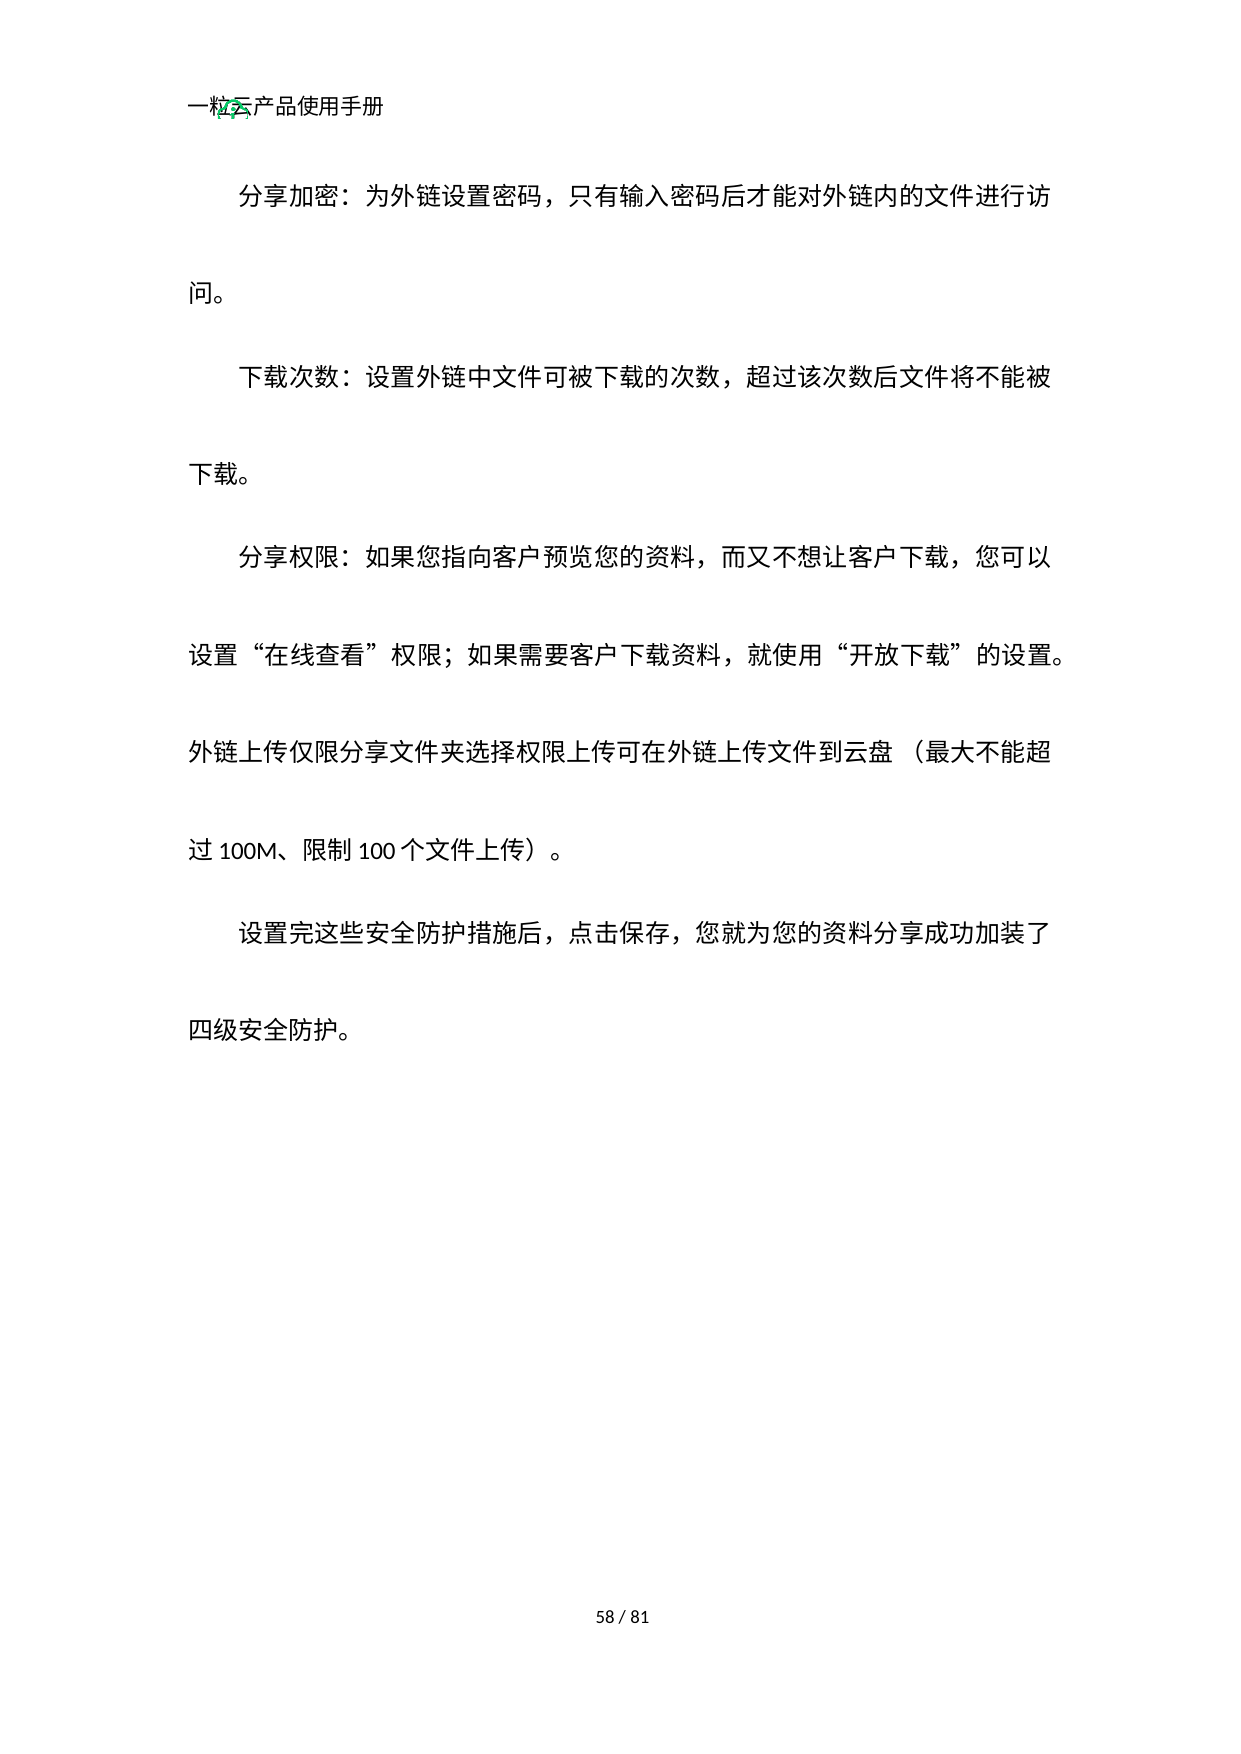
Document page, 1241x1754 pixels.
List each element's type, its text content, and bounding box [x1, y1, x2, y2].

text 设置完这些安全防护措施后，点击保存，您就为您的资料分享成功加装了四级安全防护。 [188, 899, 1053, 1061]
picture [216, 99, 248, 118]
text 分享权限：如果您指向客户预览您的资料，而又不想让客户下载，您可以设置“在线查看”权限；如果需要客户下载资料，就使用“开放下载”的设置。外链上传仅限分享文件夹选择权限上传可在外链上传文件到云盘 （最大不能超过100M、限制100个文件上传）。 [188, 523, 1053, 881]
text 分享加密：为外链设置密码，只有输入密码后才能对外链内的文件进行访问。 [188, 162, 1053, 324]
text 下载次数：设置外链中文件可被下载的次数，超过该次数后文件将不能被下载。 [188, 343, 1053, 505]
